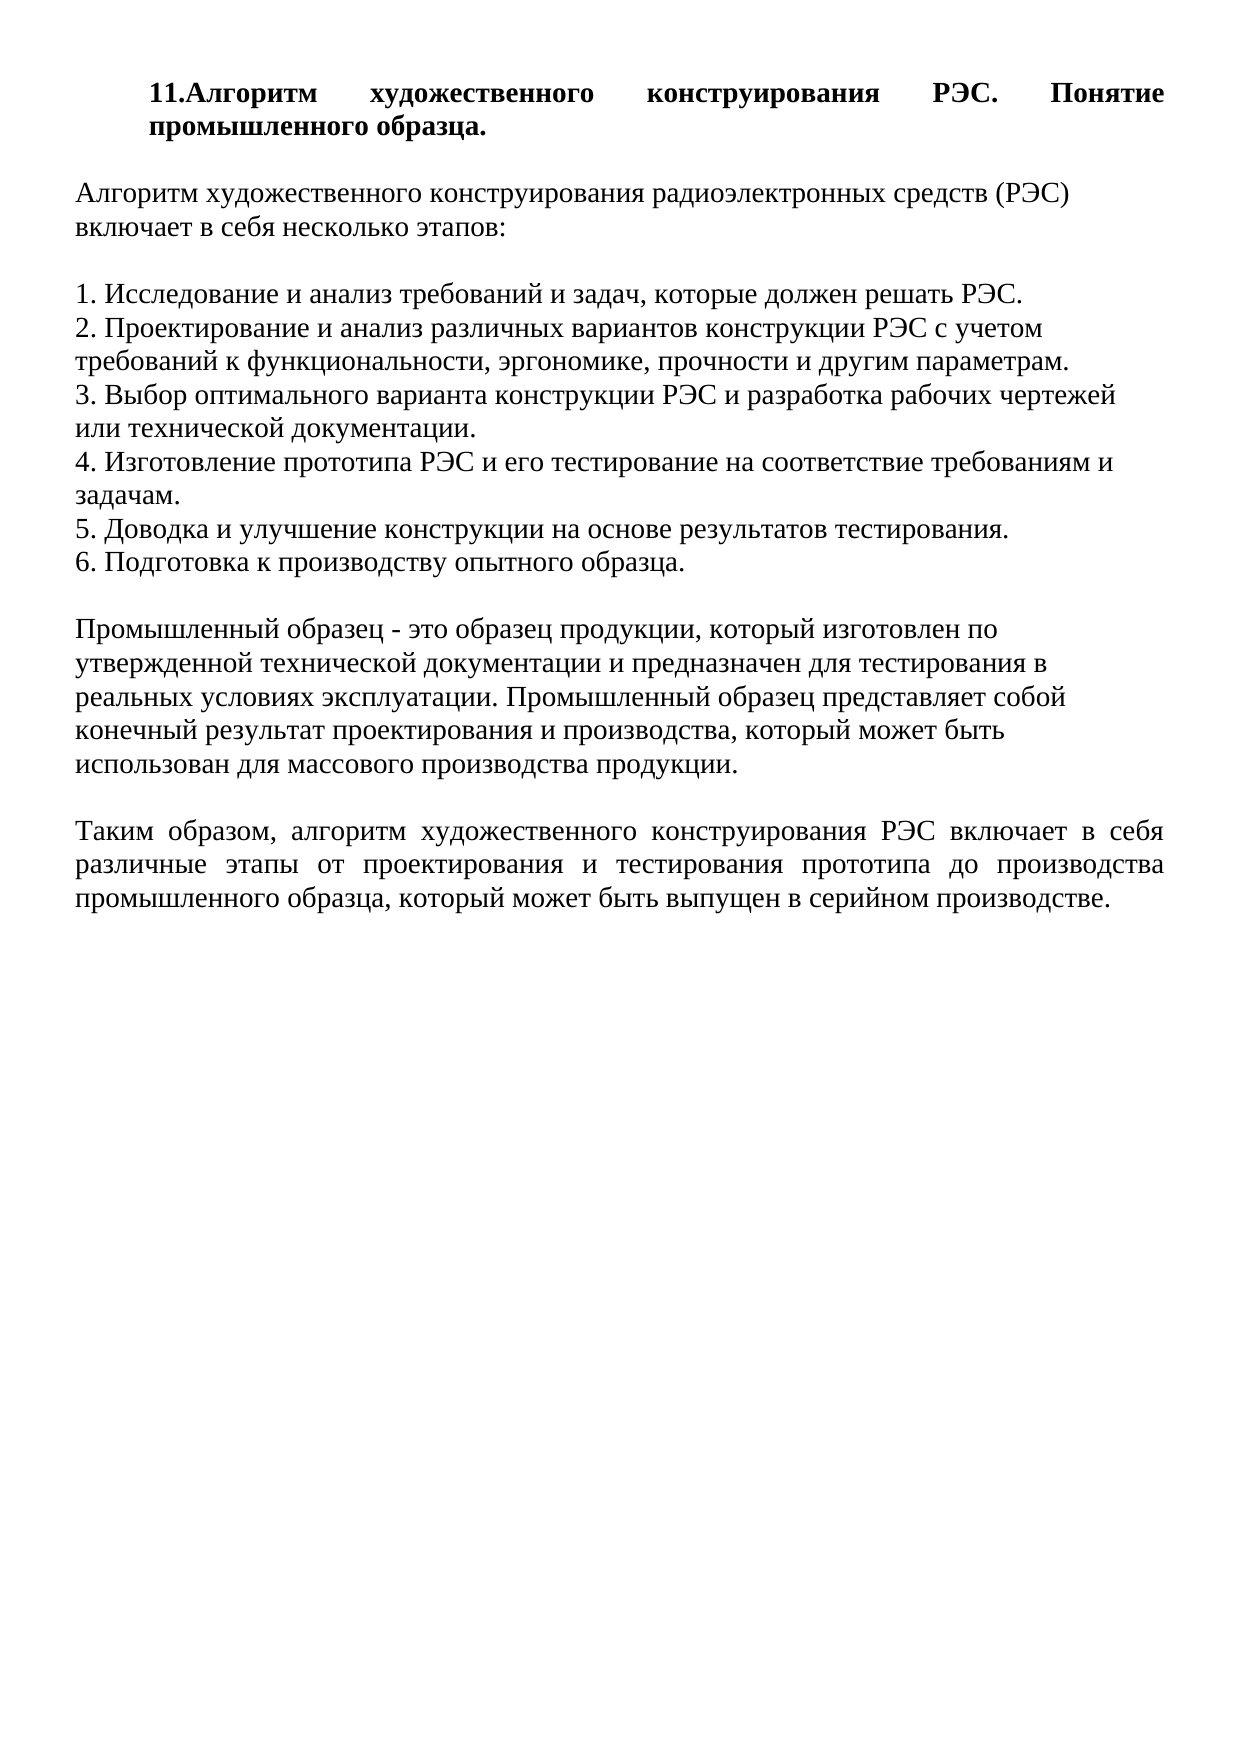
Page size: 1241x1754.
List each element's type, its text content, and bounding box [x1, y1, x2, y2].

text 2. Проектирование и анализ различных вариантов конструкции РЭС с учетом требований к функциональности, эргономике, прочности и другим параметрам. [75, 310, 1165, 377]
list Таким образом, алгоритм художественного конструирования РЭС включает в себя различные этапы от проектирования и тестирования прототипа до производства промышленного образца, который может быть выпущен в серийном производстве. [75, 813, 1165, 913]
text 5. Доводка и улучшение конструкции на основе результатов тестирования. [75, 511, 1165, 544]
text Алгоритм художественного конструирования радиоэлектронных средств (РЭС) включает в себя несколько этапов: [75, 176, 1165, 243]
text 4. Изготовление прототипа РЭС и его тестирование на соответствие требованиям и задачам. [75, 444, 1165, 511]
list 11.Алгоритм художественного конструирования РЭС. Понятие промышленного образца. [149, 75, 1165, 142]
text 1. Исследование и анализ требований и задач, которые должен решать РЭС. [75, 276, 1165, 310]
text Промышленный образец - это образец продукции, который изготовлен по утвержденной технической документации и предназначен для тестирования в реальных условиях эксплуатации. Промышленный образец представляет собой конечный результат проектирования и производства, который может быть использован для массового производства продукции. [75, 612, 1165, 779]
text 6. Подготовка к производству опытного образца. [75, 544, 1165, 578]
text 3. Выбор оптимального варианта конструкции РЭС и разработка рабочих чертежей или технической документации. [75, 377, 1165, 444]
